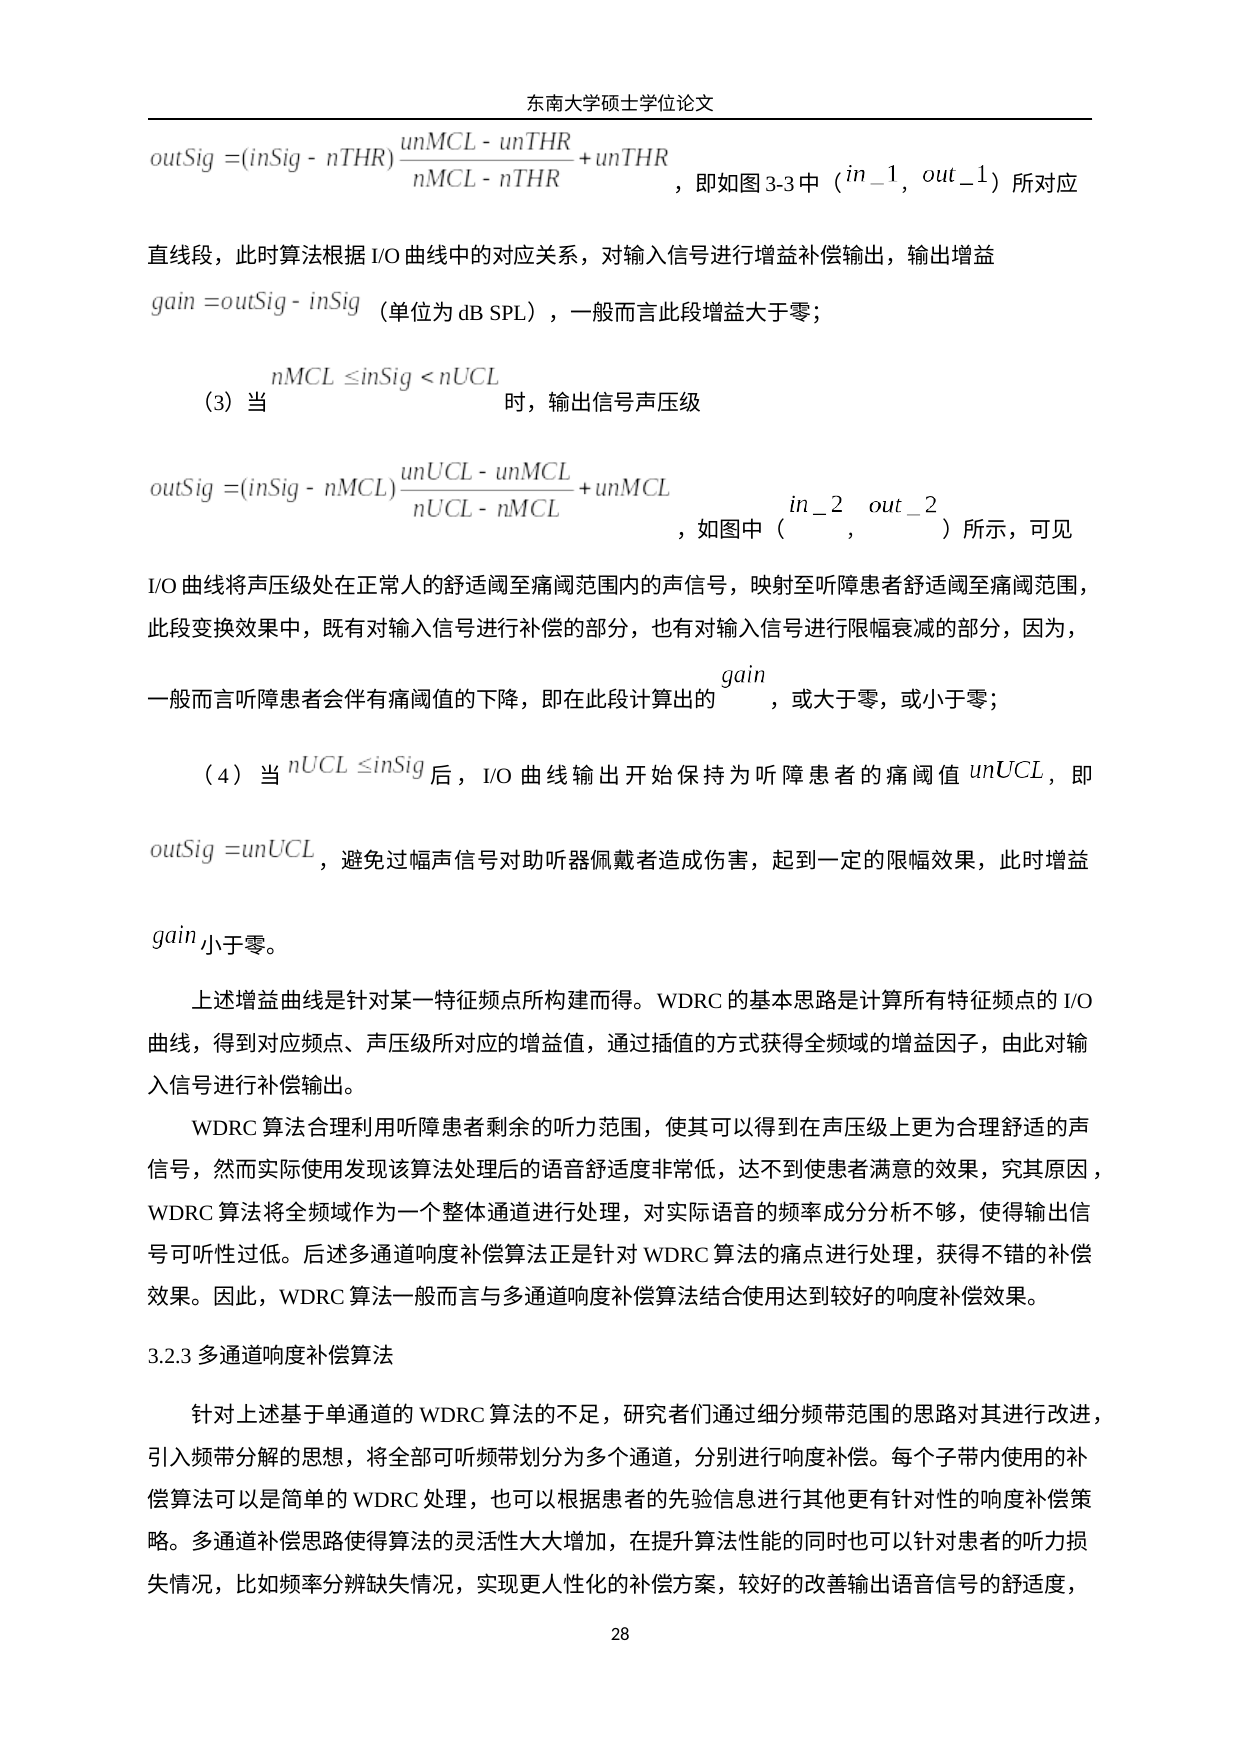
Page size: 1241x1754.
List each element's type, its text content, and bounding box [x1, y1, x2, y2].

text （4）当后，I/O曲线输出开始保持为听障患者的痛阈值，即，避免过幅声信号对助听器佩戴者造成伤害，起到一定的限幅效果，此时增益小于零。 [148, 736, 1092, 974]
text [148, 1396, 1092, 1599]
text 3.2.3 多通道响度补偿算法 [148, 1337, 1092, 1371]
text 上述增益曲线是针对某一特征频点所构建而得。WDRC的基本思路是计算所有特征频点的I/O曲线，得到对应频点、声压级所对应的增益值，通过插值的方式获得全频域的增益因子，由此对输入信号进行补偿输出。 [148, 982, 1092, 1101]
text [148, 126, 1092, 356]
text WDRC算法合理利用听障患者剩余的听力范围，使其可以得到在声压级上更为合理舒适的声信号，然而实际使用发现该算法处理后的语音舒适度非常低，达不到使患者满意的效果，究其原因，WDRC算法将全频域作为一个整体通道进行处理，对实际语音的频率成分分析不够，使得输出信号可听性过低。后述多通道响度补偿算法正是针对WDRC算法的痛点进行处理，获得不错的补偿效果。因此，WDRC算法一般而言与多通道响度补偿算法结合使用达到较好的响度补偿效果。 [148, 1109, 1092, 1312]
text （3）当时，输出信号声压级，如图中（，）所示，可见I/O曲线将声压级处在正常人的舒适阈至痛阈范围内的声信号，映射至听障患者舒适阈至痛阈范围，此段变换效果中，既有对输入信号进行补偿的部分，也有对输入信号进行限幅衰减的部分，因为，一般而言听障患者会伴有痛阈值的下降，即在此段计算出的，或大于零，或小于零； [148, 363, 1092, 728]
